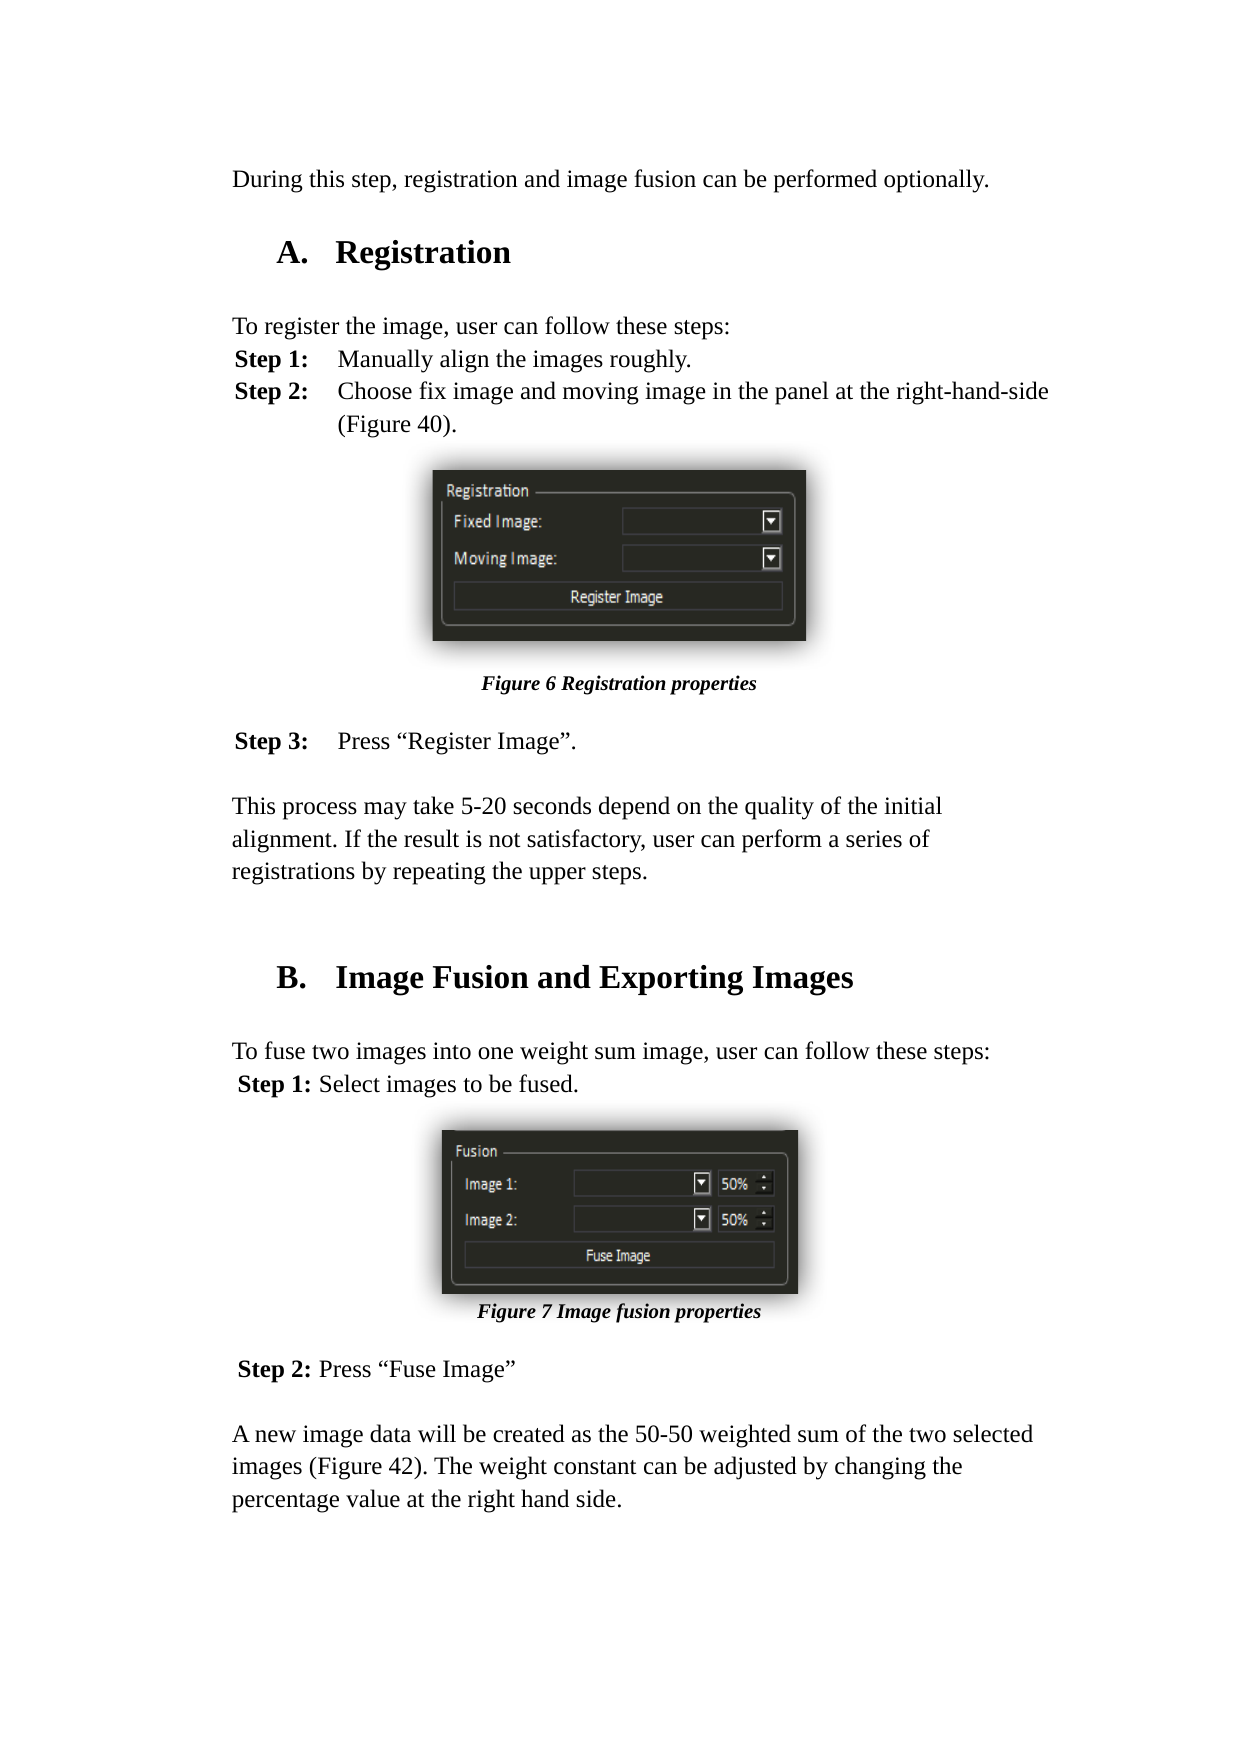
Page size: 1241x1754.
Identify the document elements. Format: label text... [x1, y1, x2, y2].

list Press “Register Image”. [234, 724, 1053, 757]
subtitle Image Fusion and Exporting Images [276, 944, 1053, 1009]
list Select images to be fused. [237, 1067, 1053, 1099]
text During this step, registration and image fusion can be performed optionally. [232, 162, 1053, 194]
list Manually align the images roughly. [234, 342, 1053, 374]
list Press “Fuse Image” [237, 1352, 1053, 1384]
text To fuse two images into one weight sum image, user can follow these steps: [232, 1034, 1053, 1067]
subtitle Registration [276, 219, 1053, 284]
text This process may take 5-20 seconds depend on the quality of the initial alignment. If the result is not satisfactory, user can perform a series of registrations by repeating the upper steps. [232, 789, 1053, 887]
text To register the image, user can follow these steps: [232, 309, 1053, 342]
picture [441, 1130, 799, 1294]
picture [432, 470, 807, 641]
